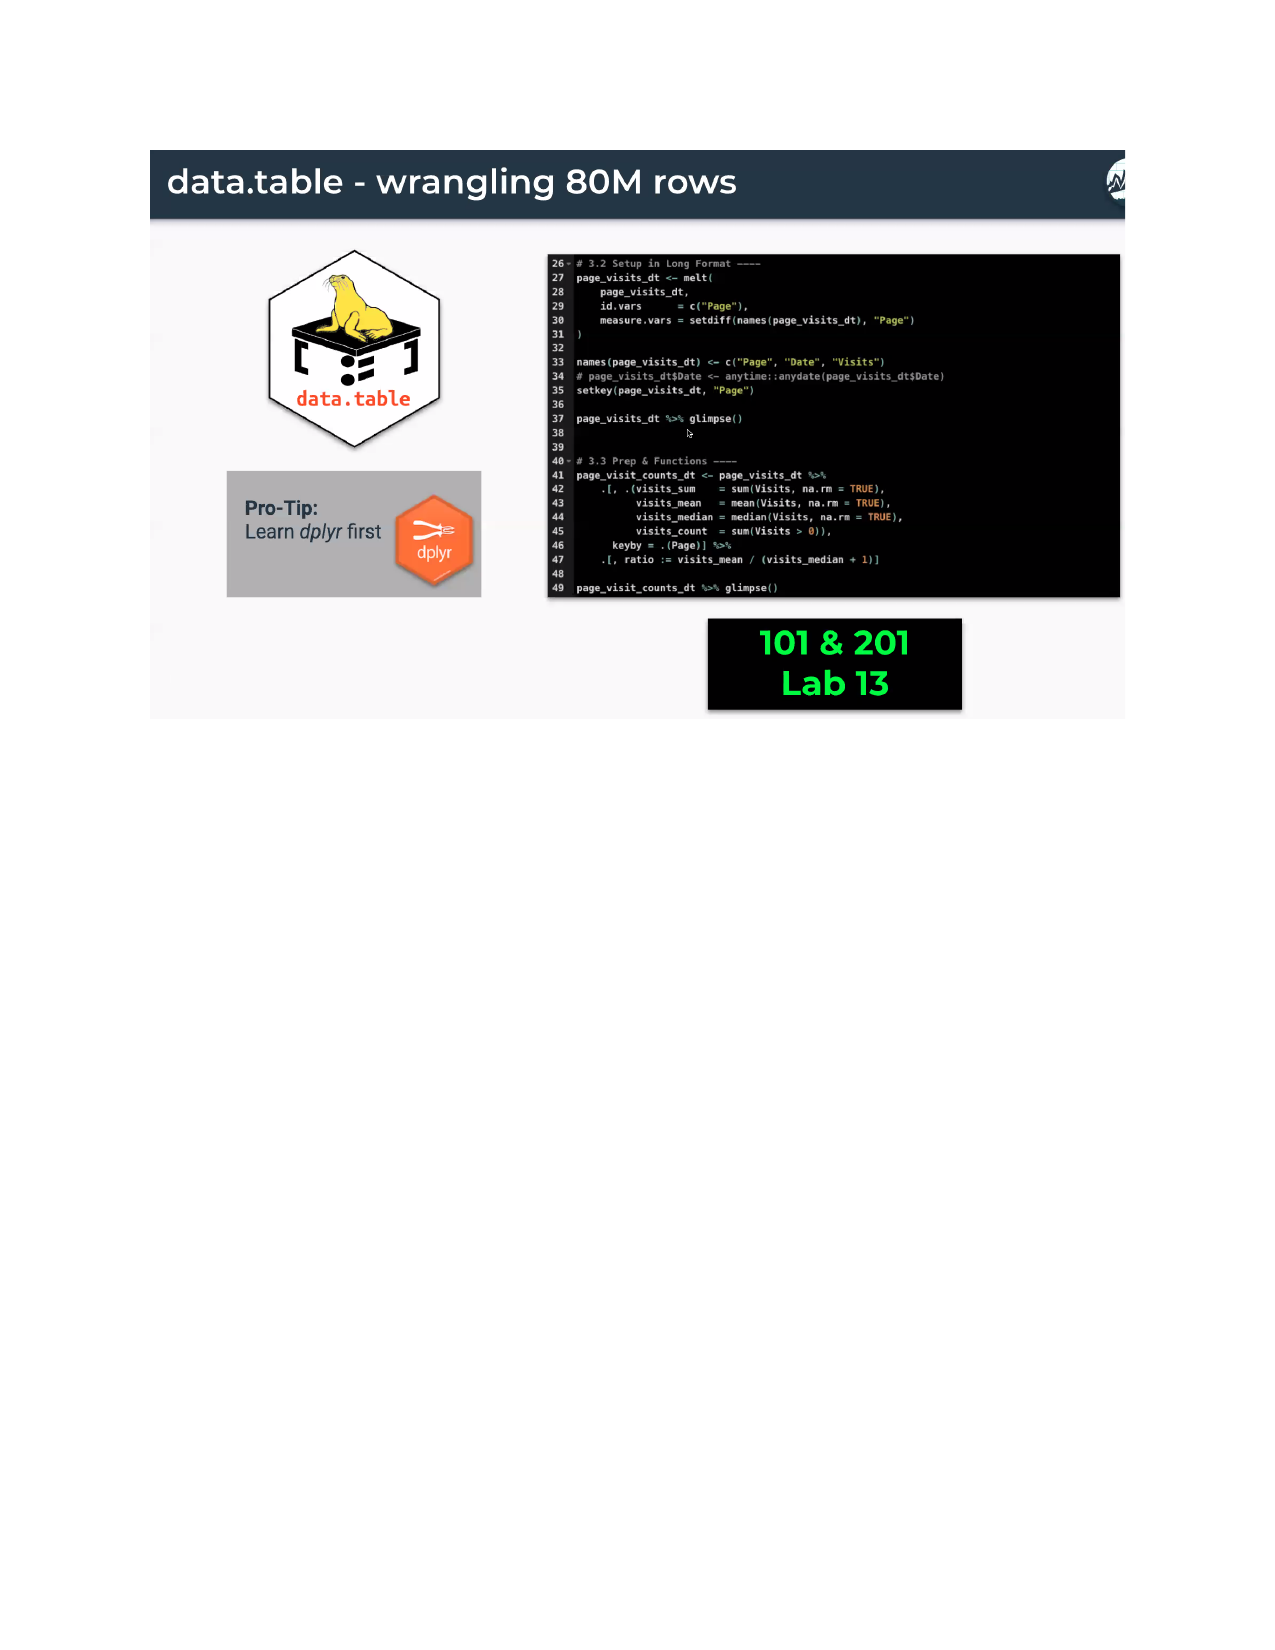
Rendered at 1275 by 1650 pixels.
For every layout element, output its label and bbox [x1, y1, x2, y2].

picture [150, 150, 1125, 719]
